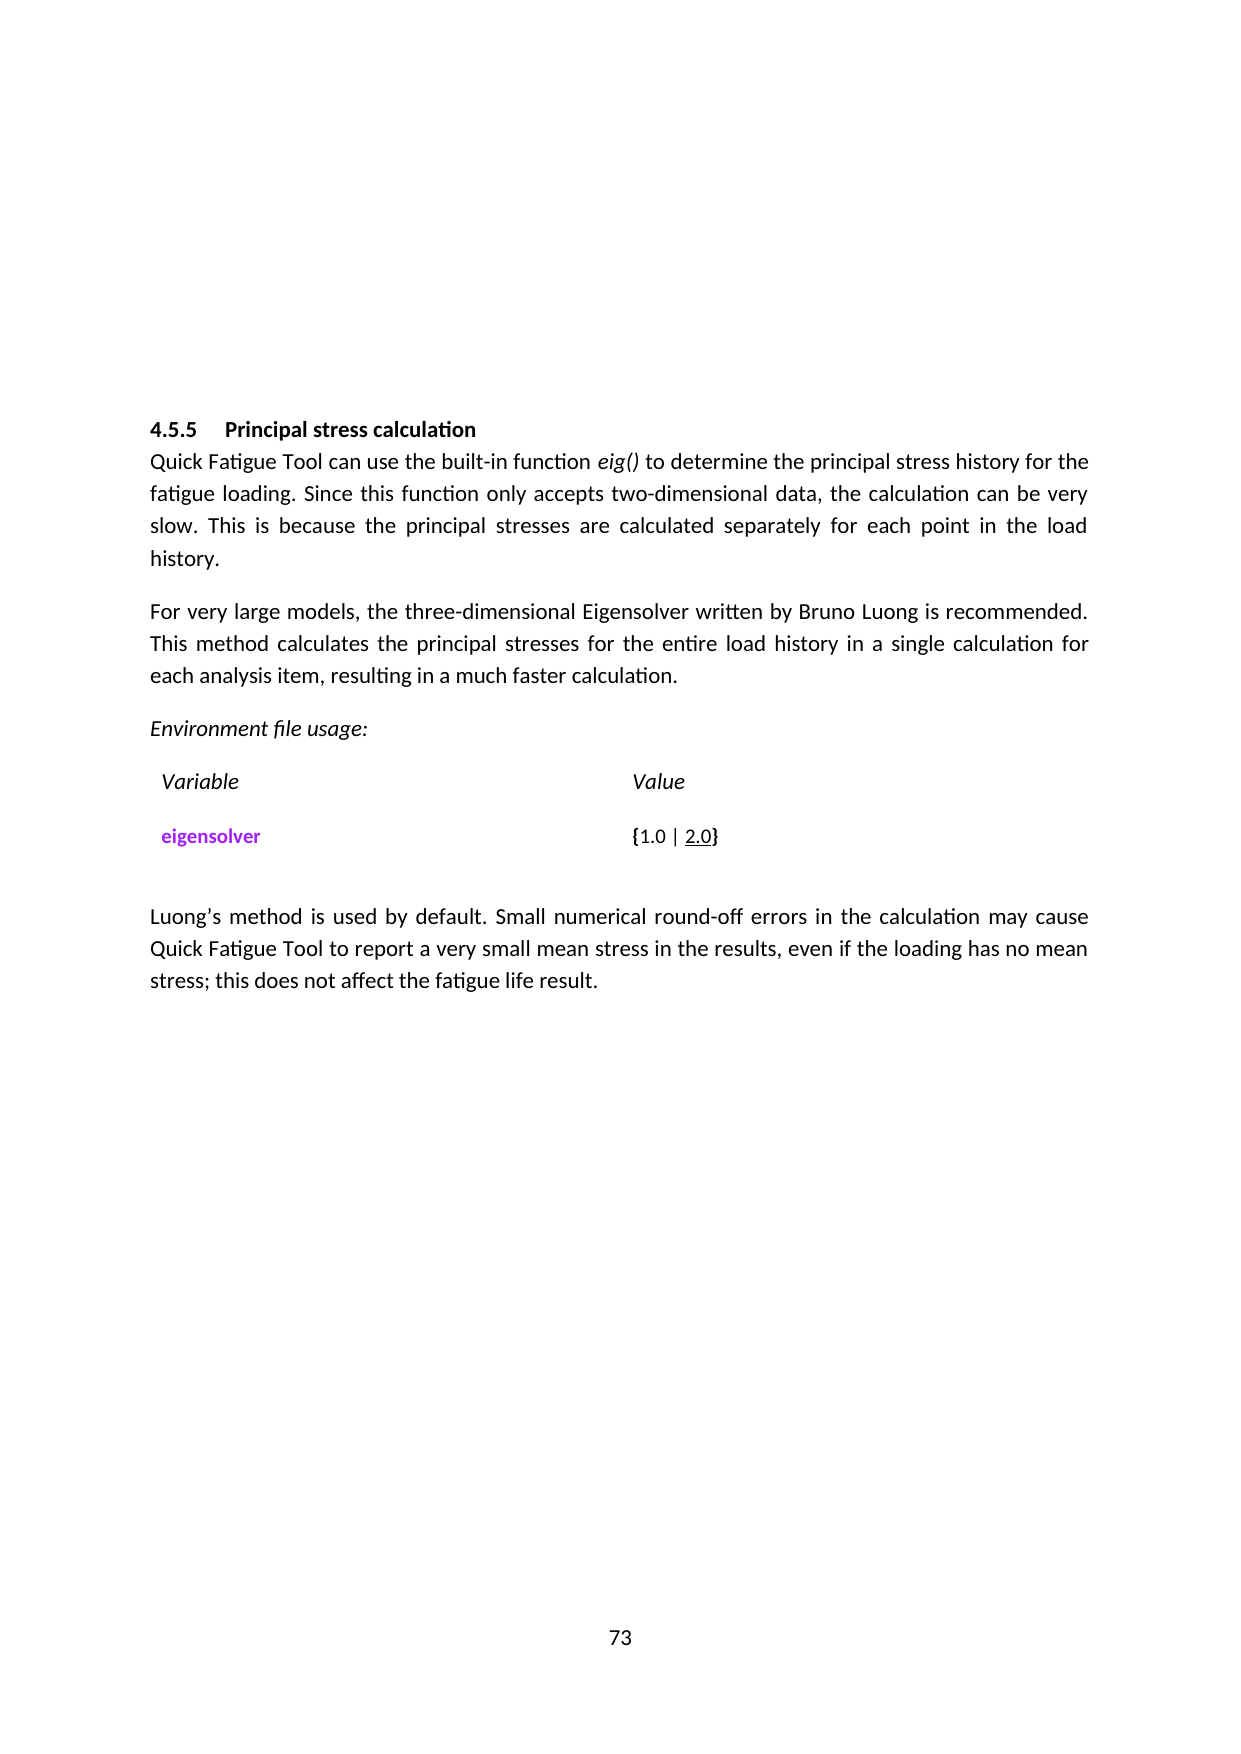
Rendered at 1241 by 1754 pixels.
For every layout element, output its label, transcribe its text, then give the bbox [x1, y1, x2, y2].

text For very large models, the three-dimensional Eigensolver written by Bruno Luong is recommended. This method calculates the principal stresses for the entire load history in a single calculation for each analysis item, resulting in a much faster calculation. [150, 597, 1090, 689]
text Environment file usage: [150, 714, 1090, 742]
subtitle 4.5.5 Principal stress calculation [150, 415, 1090, 443]
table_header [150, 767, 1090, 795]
text Quick Fatigue Tool can use the built-in function eig() to determine the principal stress history for the fatigue loading. Since this function only accepts two-dimensional data, the calculation can be very slow. This is because the principal stresses are calculated separately for each point in the load history. [150, 447, 1090, 572]
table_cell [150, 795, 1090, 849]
text Luong’s method is used by default. Small numerical round-off errors in the calculation may cause Quick Fatigue Tool to report a very small mean stress in the results, even if the loading has no mean stress; this does not affect the fatigue life result. [150, 902, 1090, 994]
